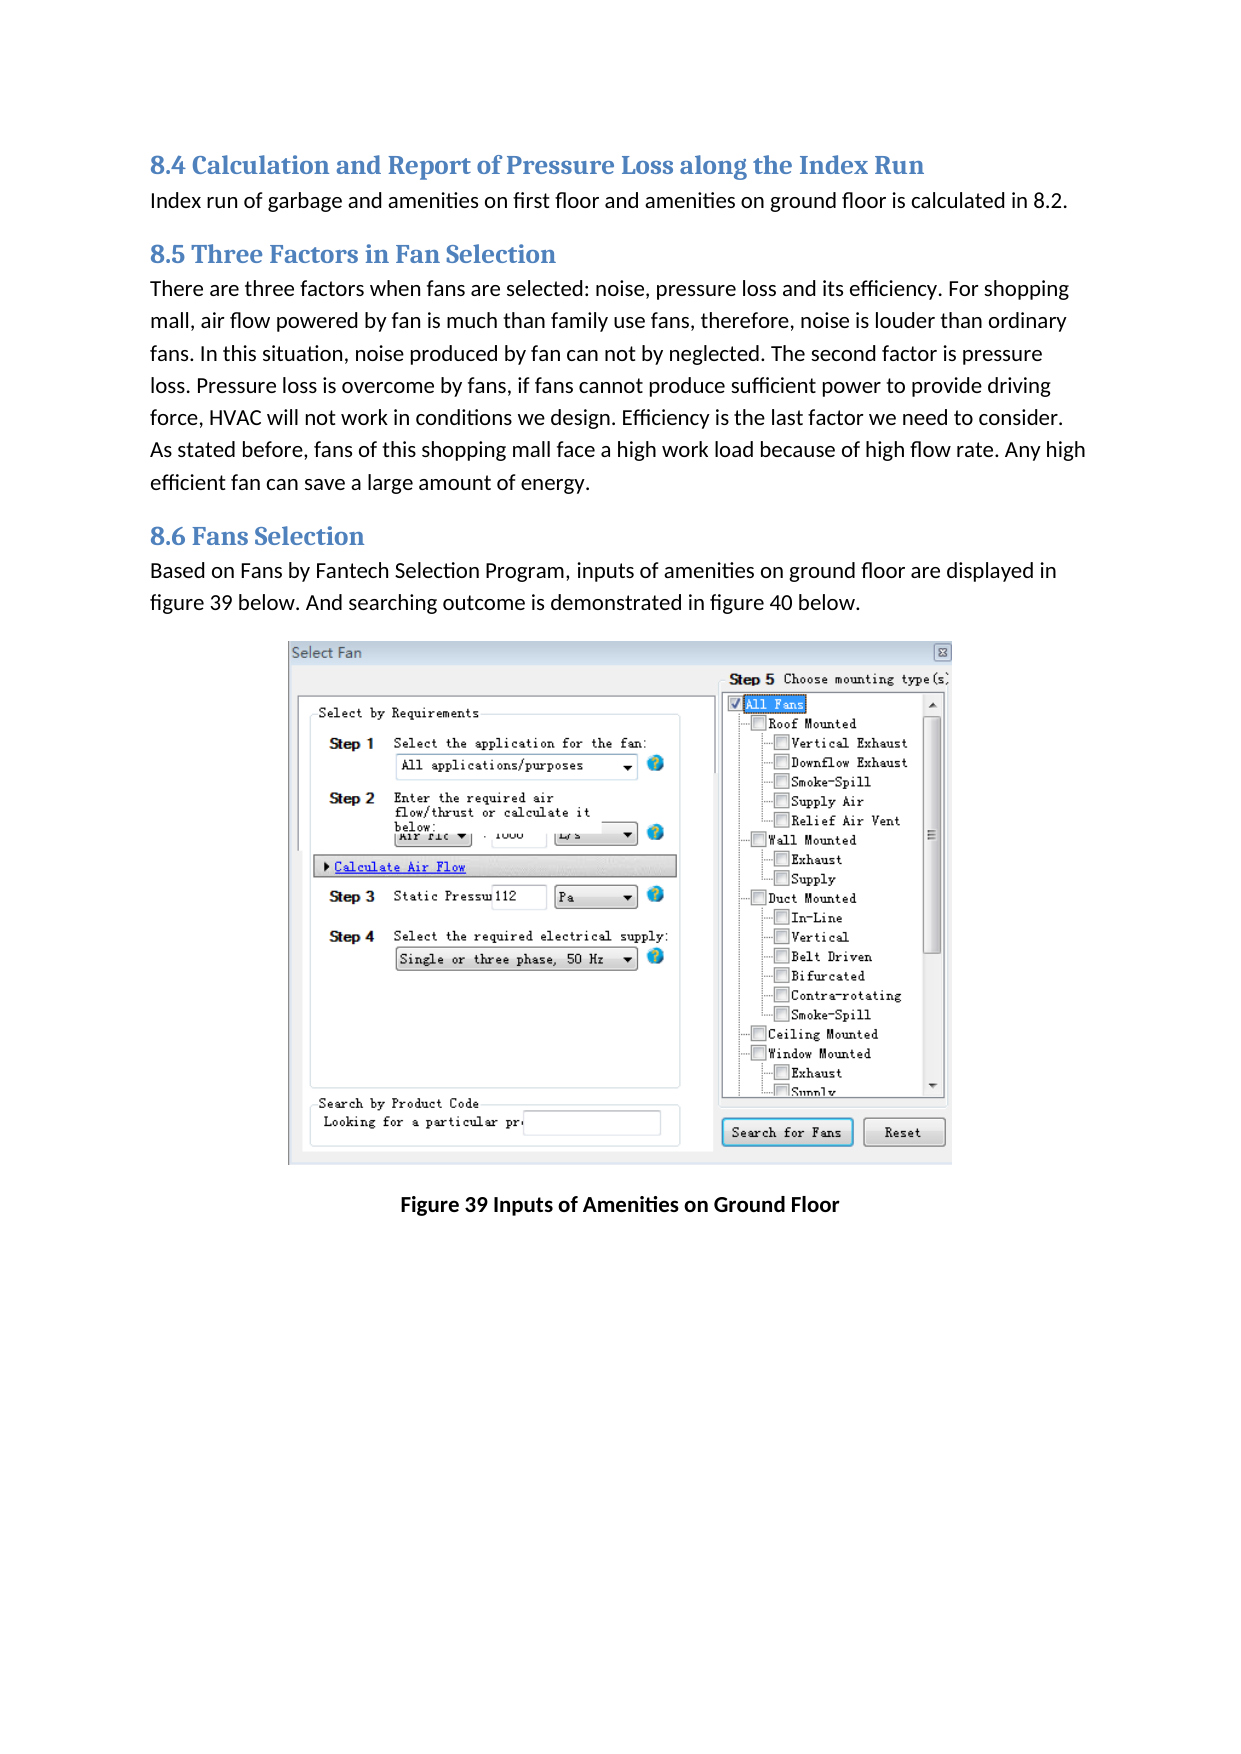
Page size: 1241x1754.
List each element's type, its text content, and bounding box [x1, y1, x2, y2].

text Based on Fans by Fantech Selection Program, inputs of amenities on ground floor are displayed in figure 39 below. And searching outcome is demonstrated in figure 40 below. [150, 556, 1090, 617]
subtitle 8.6 Fans Selection [150, 521, 1090, 552]
text Figure 39 Inputs of Amenities on Ground Floor [150, 1190, 1090, 1218]
subtitle 8.5 Three Factors in Fan Selection [150, 239, 1090, 270]
text There are three factors when fans are selected: noise, pressure loss and its efficiency. For shopping mall, air flow powered by fan is much than family use fans, therefore, noise is louder than ordinary fans. In this situation, noise produced by fan can not by neglected. The second factor is pressure loss. Pressure loss is overcome by fans, if fans cannot produce sufficient power to provide driving force, HVAC will not work in conditions we design. Efficiency is the last factor we need to consider. As stated before, fans of this shopping mall face a high work load because of high flow rate. Any high efficient fan can save a large amount of energy. [150, 274, 1090, 496]
picture [288, 641, 952, 1165]
subtitle 8.4 Calculation and Report of Pressure Loss along the Index Run [150, 150, 1090, 181]
text Index run of garbage and amenities on first floor and amenities on ground floor is calculated in 8.2. [150, 186, 1090, 214]
